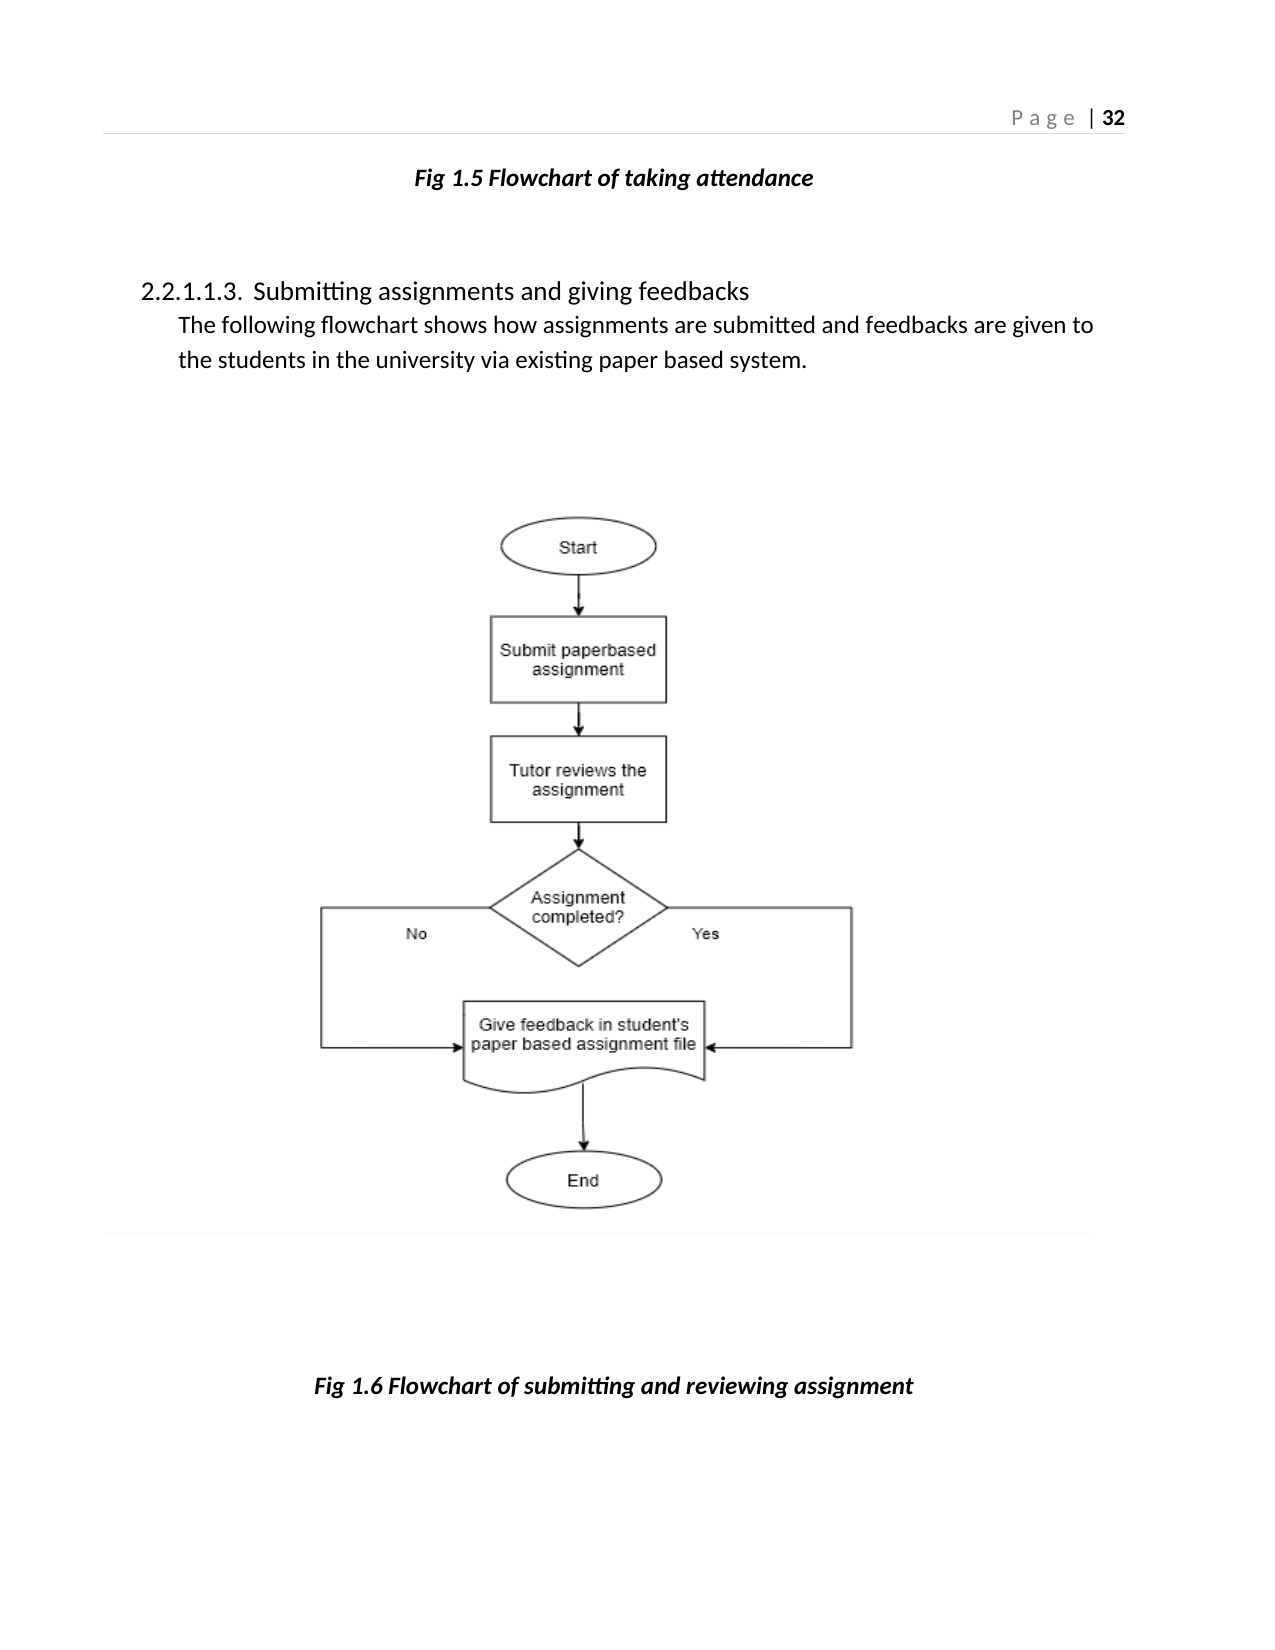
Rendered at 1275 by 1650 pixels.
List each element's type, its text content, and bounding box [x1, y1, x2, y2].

picture [103, 511, 1094, 1234]
text Fig 1.5 Flowchart of taking attendance [103, 162, 1125, 193]
subtitle Submitting assignments and giving feedbacks [141, 274, 1125, 307]
text Fig 1.6 Flowchart of submitting and reviewing assignment [103, 1370, 1125, 1400]
text The following flowchart shows how assignments are submitted and feedbacks are given to the students in the university via existing paper based system. [178, 309, 1125, 374]
